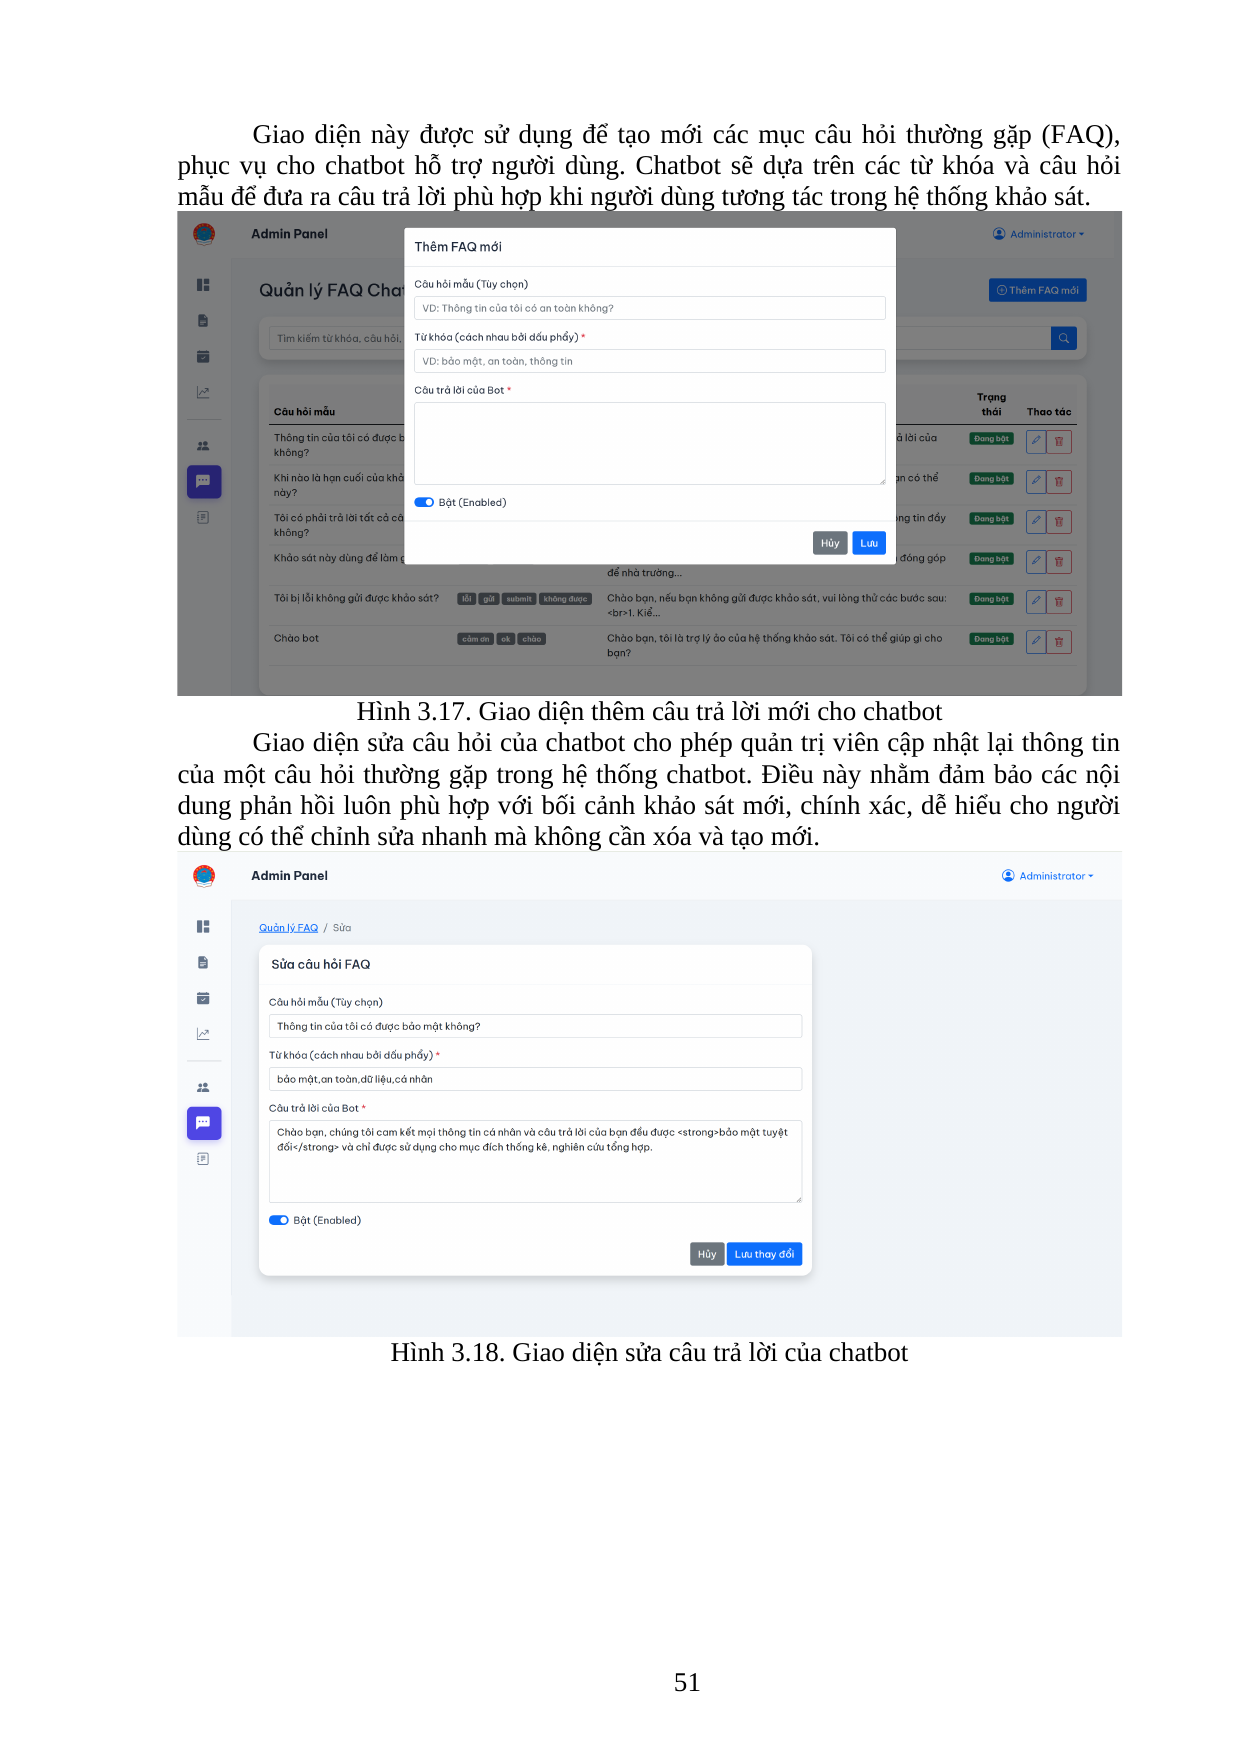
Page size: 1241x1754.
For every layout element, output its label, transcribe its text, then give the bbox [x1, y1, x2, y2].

text Hình 3.18. Giao diện sửa câu trả lời của chatbot [177, 1337, 1122, 1368]
text Giao diện sửa câu hỏi của chatbot cho phép quản trị viên cập nhật lại thông tin của một câu hỏi thường gặp trong hệ thống chatbot. Điều này nhằm đảm bảo các nội dung phản hồi luôn phù hợp với bối cảnh khảo sát mới, chính xác, dễ hiểu cho người dùng có thể chỉnh sửa nhanh mà không cần xóa và tạo mới. [177, 727, 1122, 851]
picture [177, 851, 1123, 1337]
text Giao diện này được sử dụng để tạo mới các mục câu hỏi thường gặp (FAQ), phục vụ cho chatbot hỗ trợ người dùng. Chatbot sẽ dựa trên các từ khóa và câu hỏi mẫu để đưa ra câu trả lời phù hợp khi người dùng tương tác trong hệ thống khảo sát. [177, 118, 1122, 211]
picture [177, 211, 1123, 696]
text Hình 3.17. Giao diện thêm câu trả lời mới cho chatbot [177, 696, 1122, 727]
